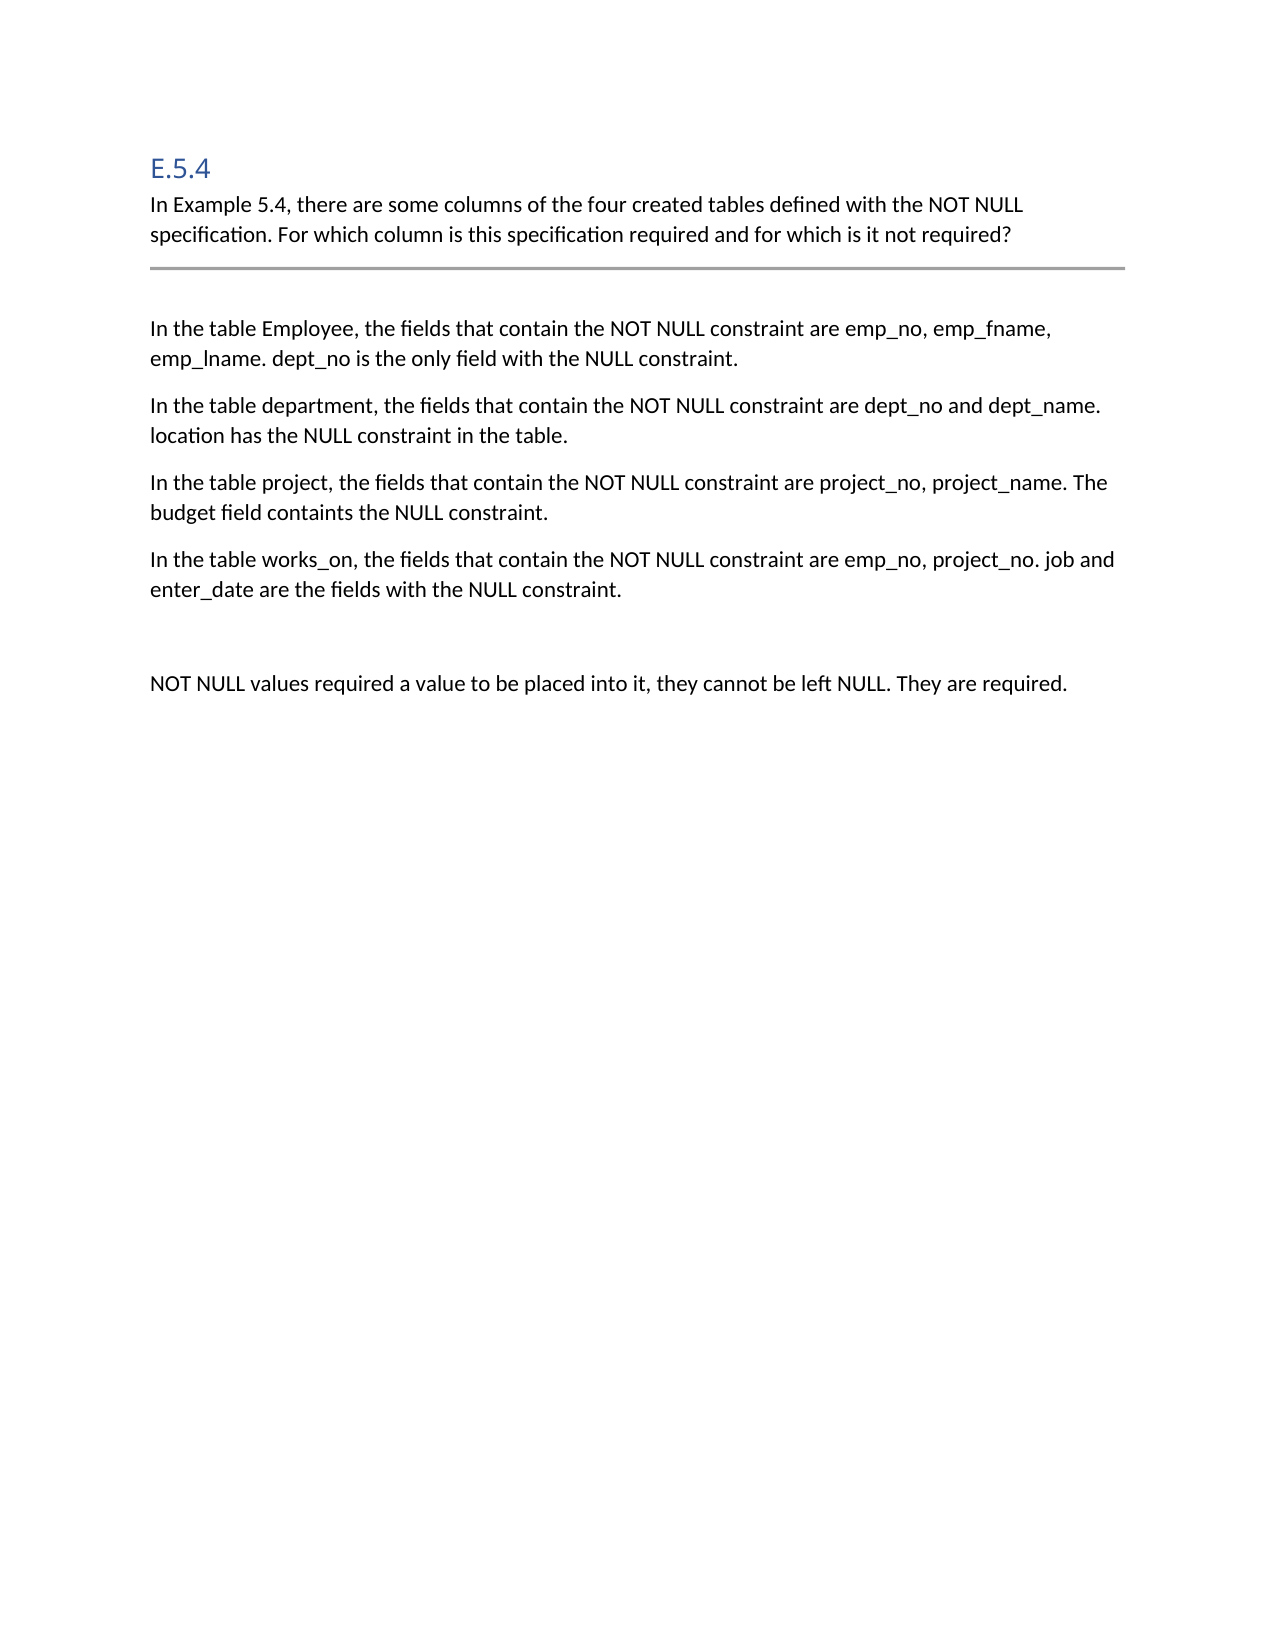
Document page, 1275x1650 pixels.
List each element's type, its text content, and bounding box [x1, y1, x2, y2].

text NOT NULL values required a value to be placed into it, they cannot be left NULL. They are required. [150, 669, 1125, 697]
text In the table works_on, the fields that contain the NOT NULL constraint are emp_no, project_no. job and enter_date are the fields with the NULL constraint. [150, 545, 1125, 603]
text In the table department, the fields that contain the NOT NULL constraint are dept_no and dept_name. location has the NULL constraint in the table. [150, 391, 1125, 449]
subtitle E.5.4 [150, 150, 1125, 187]
text In the table project, the fields that contain the NOT NULL constraint are project_no, project_name. The budget field containts the NULL constraint. [150, 468, 1125, 526]
text In the table Employee, the fields that contain the NOT NULL constraint are emp_no, emp_fname, emp_lname. dept_no is the only field with the NULL constraint. [150, 314, 1125, 372]
text In Example 5.4, there are some columns of the four created tables defined with the NOT NULL specification. For which column is this specification required and for which is it not required? [150, 190, 1125, 248]
